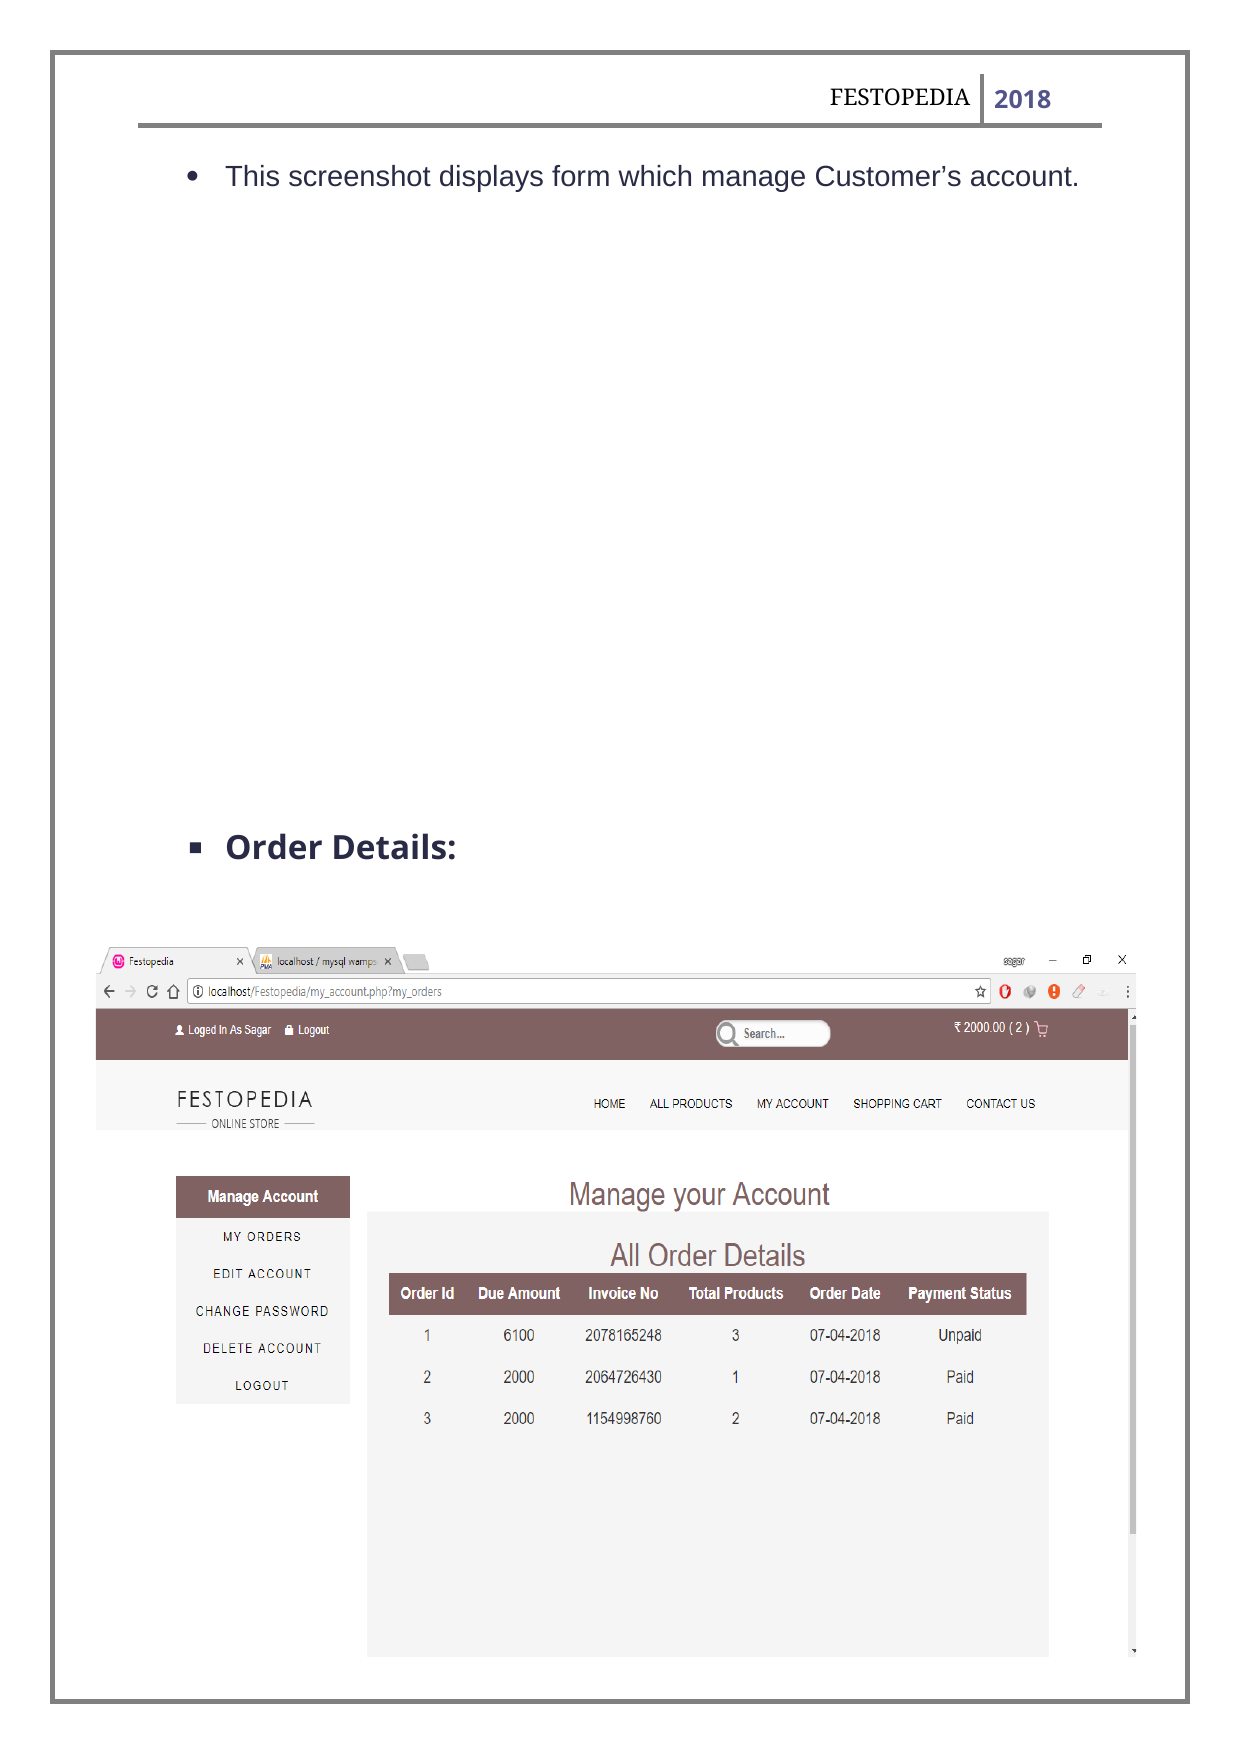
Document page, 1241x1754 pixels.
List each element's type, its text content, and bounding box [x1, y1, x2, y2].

picture [95, 947, 1137, 1657]
list This screenshot displays form which manage Customer’s account. [187, 159, 1090, 192]
list Order Details: [187, 824, 1090, 869]
